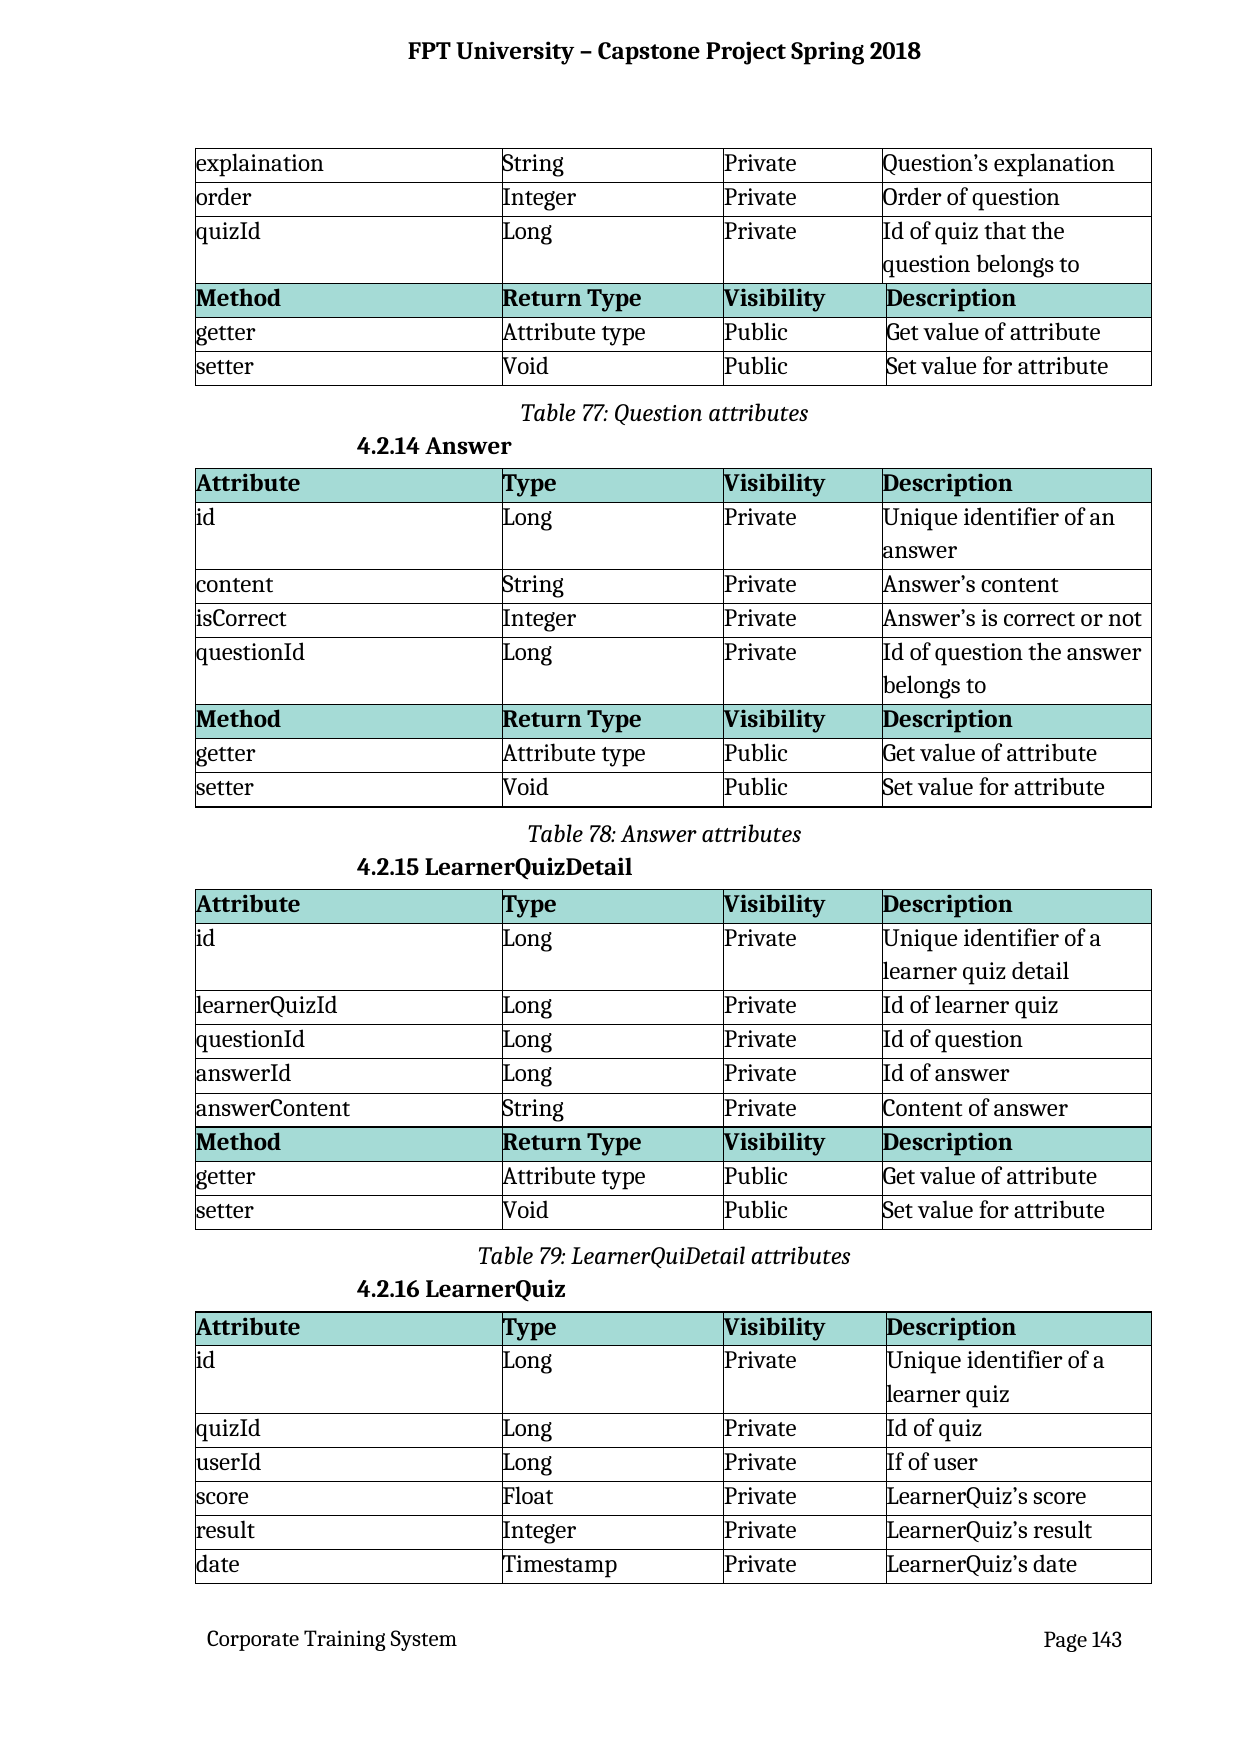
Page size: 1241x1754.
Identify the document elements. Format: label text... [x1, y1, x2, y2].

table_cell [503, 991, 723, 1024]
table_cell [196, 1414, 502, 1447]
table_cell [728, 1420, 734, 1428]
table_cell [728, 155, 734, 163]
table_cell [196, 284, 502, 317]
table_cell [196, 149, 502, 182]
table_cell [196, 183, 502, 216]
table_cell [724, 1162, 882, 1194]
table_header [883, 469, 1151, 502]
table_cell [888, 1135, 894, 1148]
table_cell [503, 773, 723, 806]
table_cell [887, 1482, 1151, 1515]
list Table 77: Question attributes [207, 399, 1122, 427]
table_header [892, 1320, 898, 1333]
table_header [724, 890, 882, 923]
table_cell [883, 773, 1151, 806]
subtitle 4.2.15 LearnerQuizDetail [357, 853, 1124, 882]
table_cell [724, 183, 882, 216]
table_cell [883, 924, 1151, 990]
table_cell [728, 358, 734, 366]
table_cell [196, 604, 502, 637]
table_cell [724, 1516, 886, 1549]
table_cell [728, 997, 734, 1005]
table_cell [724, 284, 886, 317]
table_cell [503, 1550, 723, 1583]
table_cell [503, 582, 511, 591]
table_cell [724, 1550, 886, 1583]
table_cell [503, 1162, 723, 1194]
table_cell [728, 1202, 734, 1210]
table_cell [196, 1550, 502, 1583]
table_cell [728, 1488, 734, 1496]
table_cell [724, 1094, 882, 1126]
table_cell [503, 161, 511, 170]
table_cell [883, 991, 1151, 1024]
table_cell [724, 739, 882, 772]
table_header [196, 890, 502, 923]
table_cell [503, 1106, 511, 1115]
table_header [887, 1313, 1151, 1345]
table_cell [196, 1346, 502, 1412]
list Table 79: LearnerQuiDetail attributes [207, 1242, 1122, 1271]
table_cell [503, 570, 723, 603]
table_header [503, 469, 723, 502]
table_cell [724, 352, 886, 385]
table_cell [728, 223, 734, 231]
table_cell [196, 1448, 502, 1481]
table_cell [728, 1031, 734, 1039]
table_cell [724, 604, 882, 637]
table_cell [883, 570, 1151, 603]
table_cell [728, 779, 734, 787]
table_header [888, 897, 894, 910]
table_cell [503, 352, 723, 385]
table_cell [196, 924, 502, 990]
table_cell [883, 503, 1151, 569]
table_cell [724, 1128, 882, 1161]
subtitle 4.2.14 Answer [357, 432, 1124, 460]
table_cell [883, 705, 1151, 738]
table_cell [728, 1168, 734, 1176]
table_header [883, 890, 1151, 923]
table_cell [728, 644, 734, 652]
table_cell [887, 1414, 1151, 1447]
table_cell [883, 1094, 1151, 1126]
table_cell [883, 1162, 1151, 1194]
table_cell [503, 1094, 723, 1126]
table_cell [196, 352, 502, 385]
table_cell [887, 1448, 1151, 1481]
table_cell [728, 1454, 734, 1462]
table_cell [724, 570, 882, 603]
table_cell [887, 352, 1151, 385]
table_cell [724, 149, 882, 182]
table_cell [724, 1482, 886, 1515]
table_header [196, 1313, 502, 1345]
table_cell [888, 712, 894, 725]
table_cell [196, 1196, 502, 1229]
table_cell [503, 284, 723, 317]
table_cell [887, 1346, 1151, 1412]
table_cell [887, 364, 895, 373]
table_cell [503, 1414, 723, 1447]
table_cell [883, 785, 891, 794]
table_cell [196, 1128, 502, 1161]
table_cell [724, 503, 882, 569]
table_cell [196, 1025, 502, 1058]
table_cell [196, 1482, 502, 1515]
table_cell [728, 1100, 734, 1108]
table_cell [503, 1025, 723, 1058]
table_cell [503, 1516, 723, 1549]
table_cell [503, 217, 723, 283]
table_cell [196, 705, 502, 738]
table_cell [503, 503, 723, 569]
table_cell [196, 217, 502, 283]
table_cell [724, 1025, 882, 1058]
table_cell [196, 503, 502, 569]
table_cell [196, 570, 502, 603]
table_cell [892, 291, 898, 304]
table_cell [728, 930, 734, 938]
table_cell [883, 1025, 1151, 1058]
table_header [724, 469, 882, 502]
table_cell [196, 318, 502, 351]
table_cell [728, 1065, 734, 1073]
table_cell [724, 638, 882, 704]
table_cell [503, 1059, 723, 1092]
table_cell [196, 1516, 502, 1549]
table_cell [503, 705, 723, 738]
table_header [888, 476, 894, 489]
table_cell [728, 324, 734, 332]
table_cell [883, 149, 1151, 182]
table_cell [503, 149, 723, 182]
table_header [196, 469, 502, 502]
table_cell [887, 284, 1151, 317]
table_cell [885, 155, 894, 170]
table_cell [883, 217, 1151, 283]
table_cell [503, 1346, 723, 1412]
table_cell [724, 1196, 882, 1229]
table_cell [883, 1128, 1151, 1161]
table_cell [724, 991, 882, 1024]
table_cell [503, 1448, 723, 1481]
list Table 78: Answer attributes [207, 820, 1122, 849]
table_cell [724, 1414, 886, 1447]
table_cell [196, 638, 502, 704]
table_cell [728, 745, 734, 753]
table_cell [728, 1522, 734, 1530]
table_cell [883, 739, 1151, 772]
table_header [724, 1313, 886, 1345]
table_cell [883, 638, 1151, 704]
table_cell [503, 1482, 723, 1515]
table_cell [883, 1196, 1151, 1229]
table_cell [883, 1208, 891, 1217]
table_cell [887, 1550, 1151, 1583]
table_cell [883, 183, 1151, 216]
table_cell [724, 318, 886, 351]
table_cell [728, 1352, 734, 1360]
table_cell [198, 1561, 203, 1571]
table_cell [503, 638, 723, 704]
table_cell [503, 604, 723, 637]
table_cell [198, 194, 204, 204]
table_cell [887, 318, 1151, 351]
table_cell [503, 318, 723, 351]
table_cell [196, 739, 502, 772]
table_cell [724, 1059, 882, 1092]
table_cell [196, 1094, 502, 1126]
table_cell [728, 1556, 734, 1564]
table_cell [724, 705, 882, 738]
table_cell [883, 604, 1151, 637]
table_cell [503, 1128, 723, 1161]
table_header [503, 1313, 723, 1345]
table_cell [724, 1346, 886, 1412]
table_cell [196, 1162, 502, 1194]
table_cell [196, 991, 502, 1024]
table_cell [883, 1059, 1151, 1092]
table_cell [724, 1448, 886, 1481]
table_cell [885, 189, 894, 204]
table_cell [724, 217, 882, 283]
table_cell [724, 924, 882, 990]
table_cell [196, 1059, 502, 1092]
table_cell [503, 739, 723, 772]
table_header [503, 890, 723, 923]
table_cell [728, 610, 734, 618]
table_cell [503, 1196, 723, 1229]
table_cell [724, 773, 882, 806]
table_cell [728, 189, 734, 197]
subtitle 4.2.16 LearnerQuiz [357, 1275, 1124, 1304]
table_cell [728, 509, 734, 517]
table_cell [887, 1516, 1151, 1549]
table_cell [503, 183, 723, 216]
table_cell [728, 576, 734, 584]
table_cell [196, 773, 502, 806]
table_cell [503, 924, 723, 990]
